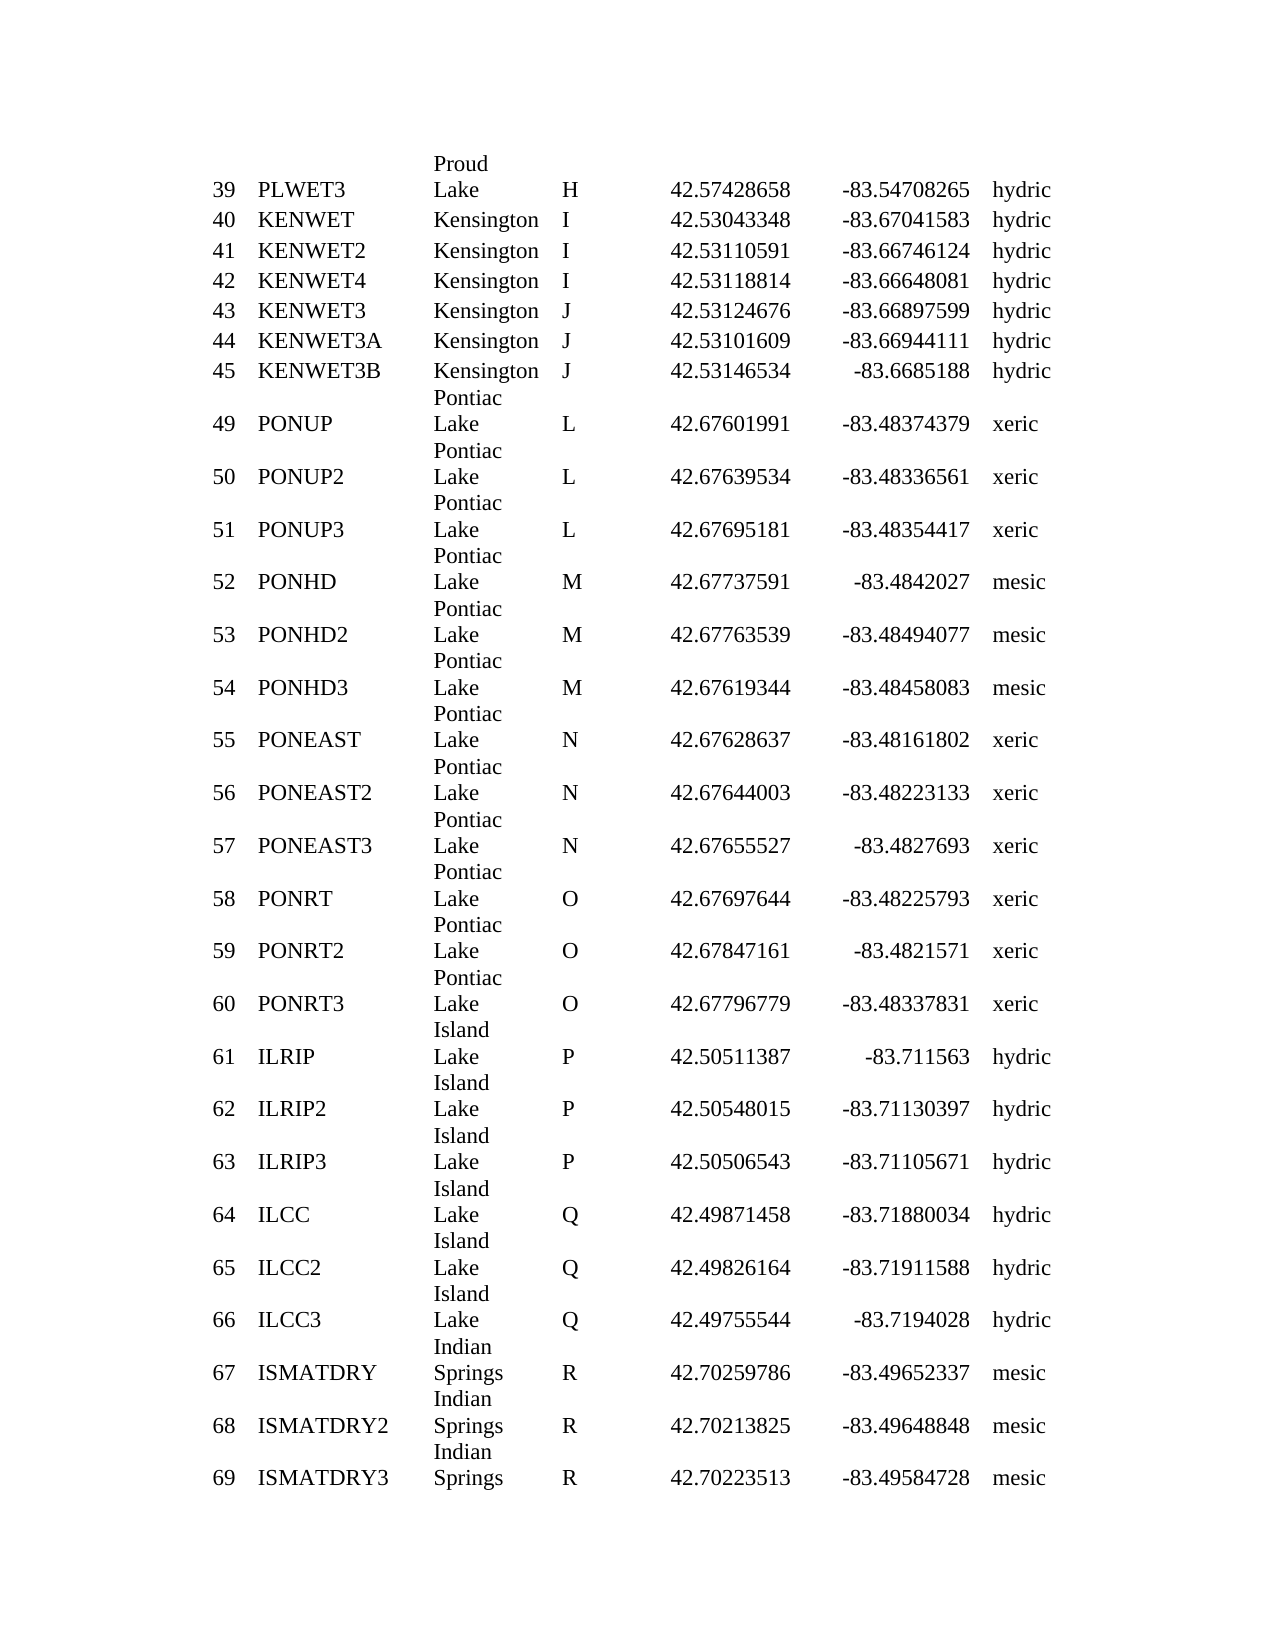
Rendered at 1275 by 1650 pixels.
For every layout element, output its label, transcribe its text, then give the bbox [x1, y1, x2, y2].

table_cell 52 [150, 542, 246, 595]
table_cell 51 [150, 489, 246, 542]
table_cell 42.67796779 [656, 964, 802, 1016]
table_cell 45 [150, 354, 246, 384]
table_cell KENWET3B [246, 354, 422, 384]
table_cell hydric [981, 263, 1125, 293]
table_cell Pontiac Lake [422, 648, 551, 700]
table_cell PONEAST2 [246, 753, 422, 806]
table_cell 50 [150, 437, 246, 489]
table_cell PONEAST [246, 700, 422, 753]
table_cell 42.67639534 [656, 437, 802, 489]
table_cell 61 [150, 1016, 246, 1069]
table_cell ILRIP [246, 1016, 422, 1069]
table_cell P [551, 1069, 656, 1122]
table_cell PONHD [246, 542, 422, 595]
table_cell Kensington [422, 203, 551, 233]
table_cell PONUP2 [246, 437, 422, 489]
table_cell 39 [150, 150, 246, 203]
table_cell xeric [981, 858, 1125, 911]
table_cell R [551, 1438, 656, 1491]
table_cell -83.49648848 [802, 1385, 981, 1438]
table_cell 42.53043348 [656, 203, 802, 233]
table_cell xeric [981, 806, 1125, 858]
table_cell Pontiac Lake [422, 911, 551, 964]
table_cell Indian Springs [422, 1438, 551, 1491]
table_cell 41 [150, 233, 246, 263]
table_cell L [551, 489, 656, 542]
table_cell H [551, 150, 656, 203]
table_cell L [551, 384, 656, 437]
table_cell 42.67763539 [656, 595, 802, 647]
table_cell xeric [981, 437, 1125, 489]
table_cell -83.67041583 [802, 203, 981, 233]
table_cell 62 [150, 1069, 246, 1122]
table_cell 42.53110591 [656, 233, 802, 263]
table_cell PONEAST3 [246, 806, 422, 858]
table_cell 42.53124676 [656, 293, 802, 323]
table_cell I [551, 233, 656, 263]
table_cell 68 [150, 1385, 246, 1438]
table_cell M [551, 648, 656, 700]
table_cell -83.66648081 [802, 263, 981, 293]
table_cell ISMATDRY [246, 1333, 422, 1385]
table_cell xeric [981, 700, 1125, 753]
table_cell 42.50511387 [656, 1016, 802, 1069]
table_cell hydric [981, 1280, 1125, 1333]
table_cell -83.4842027 [802, 542, 981, 595]
table_cell -83.48161802 [802, 700, 981, 753]
table_cell P [551, 1016, 656, 1069]
table_cell Island Lake [422, 1016, 551, 1069]
table_cell 63 [150, 1122, 246, 1174]
table_cell mesic [981, 1333, 1125, 1385]
table_cell Pontiac Lake [422, 437, 551, 489]
table_cell 69 [150, 1438, 246, 1491]
table_cell ILRIP2 [246, 1069, 422, 1122]
table_cell I [551, 203, 656, 233]
table_cell hydric [981, 324, 1125, 354]
table_cell PLWET3 [246, 150, 422, 203]
table_cell ILCC2 [246, 1227, 422, 1280]
table_cell mesic [981, 542, 1125, 595]
table_cell -83.48494077 [802, 595, 981, 647]
table_cell -83.66944111 [802, 324, 981, 354]
table_cell -83.48336561 [802, 437, 981, 489]
table_cell Indian Springs [422, 1385, 551, 1438]
table_cell mesic [981, 1385, 1125, 1438]
table_cell hydric [981, 293, 1125, 323]
table_cell PONHD2 [246, 595, 422, 647]
table_cell ILCC3 [246, 1280, 422, 1333]
table_cell Pontiac Lake [422, 595, 551, 647]
table_cell hydric [981, 1069, 1125, 1122]
table_cell Pontiac Lake [422, 700, 551, 753]
table_cell 42.67847161 [656, 911, 802, 964]
table_cell Island Lake [422, 1122, 551, 1174]
table_cell N [551, 700, 656, 753]
table_cell hydric [981, 203, 1125, 233]
table_cell 40 [150, 203, 246, 233]
table_cell 67 [150, 1333, 246, 1385]
table_cell hydric [981, 150, 1125, 203]
table_cell xeric [981, 911, 1125, 964]
table_cell 65 [150, 1227, 246, 1280]
table_cell Island Lake [422, 1227, 551, 1280]
table_cell -83.4821571 [802, 911, 981, 964]
table_cell 53 [150, 595, 246, 647]
table_cell Pontiac Lake [422, 964, 551, 1016]
table_cell mesic [981, 1438, 1125, 1491]
table_cell 42.53146534 [656, 354, 802, 384]
table_cell -83.48458083 [802, 648, 981, 700]
table_cell 42.67697644 [656, 858, 802, 911]
table_cell Island Lake [422, 1175, 551, 1227]
table_cell -83.71130397 [802, 1069, 981, 1122]
table_cell -83.49584728 [802, 1438, 981, 1491]
table_cell 44 [150, 324, 246, 354]
table_cell R [551, 1333, 656, 1385]
table_cell hydric [981, 354, 1125, 384]
table_cell KENWET4 [246, 263, 422, 293]
table_cell mesic [981, 595, 1125, 647]
table_cell Pontiac Lake [422, 753, 551, 806]
table_cell Pontiac Lake [422, 806, 551, 858]
table_cell Pontiac Lake [422, 384, 551, 437]
table_cell Proud Lake [422, 150, 551, 203]
table_cell -83.71880034 [802, 1175, 981, 1227]
table_cell M [551, 595, 656, 647]
table_cell PONRT2 [246, 911, 422, 964]
table_cell N [551, 806, 656, 858]
table_cell Island Lake [422, 1069, 551, 1122]
table_cell O [551, 964, 656, 1016]
table_cell ILRIP3 [246, 1122, 422, 1174]
table_cell 43 [150, 293, 246, 323]
table_cell 42 [150, 263, 246, 293]
table_cell PONHD3 [246, 648, 422, 700]
table_cell KENWET [246, 203, 422, 233]
table_cell hydric [981, 1122, 1125, 1174]
table_cell 42.67619344 [656, 648, 802, 700]
table_cell mesic [981, 648, 1125, 700]
table_cell 42.53118814 [656, 263, 802, 293]
table_cell -83.711563 [802, 1016, 981, 1069]
table_cell P [551, 1122, 656, 1174]
table_cell PONUP3 [246, 489, 422, 542]
table_cell -83.48354417 [802, 489, 981, 542]
table_cell Kensington [422, 263, 551, 293]
table_cell -83.66897599 [802, 293, 981, 323]
table_cell 42.49755544 [656, 1280, 802, 1333]
table_cell 60 [150, 964, 246, 1016]
table_cell 42.67695181 [656, 489, 802, 542]
table_cell 42.67655527 [656, 806, 802, 858]
table_cell 57 [150, 806, 246, 858]
table_cell 54 [150, 648, 246, 700]
table_cell ILCC [246, 1175, 422, 1227]
table_cell Pontiac Lake [422, 489, 551, 542]
table_cell Pontiac Lake [422, 542, 551, 595]
table_cell PONRT3 [246, 964, 422, 1016]
table_cell -83.71911588 [802, 1227, 981, 1280]
table_cell O [551, 911, 656, 964]
table_cell xeric [981, 753, 1125, 806]
table_cell I [551, 263, 656, 293]
table_cell 66 [150, 1280, 246, 1333]
table_cell Pontiac Lake [422, 858, 551, 911]
table_cell 42.49826164 [656, 1227, 802, 1280]
table_cell hydric [981, 1016, 1125, 1069]
table_cell Indian Springs [422, 1333, 551, 1385]
table_cell 64 [150, 1175, 246, 1227]
table_cell -83.71105671 [802, 1122, 981, 1174]
table_cell 42.70223513 [656, 1438, 802, 1491]
table_cell 42.57428658 [656, 150, 802, 203]
table_cell -83.7194028 [802, 1280, 981, 1333]
table_cell KENWET2 [246, 233, 422, 263]
table_cell Q [551, 1227, 656, 1280]
table_cell -83.6685188 [802, 354, 981, 384]
table_cell L [551, 437, 656, 489]
table_cell M [551, 542, 656, 595]
table_cell Kensington [422, 354, 551, 384]
table_cell xeric [981, 489, 1125, 542]
table_cell Kensington [422, 293, 551, 323]
table_cell 42.67628637 [656, 700, 802, 753]
table_cell Island Lake [422, 1280, 551, 1333]
table_cell 42.50506543 [656, 1122, 802, 1174]
table_cell KENWET3A [246, 324, 422, 354]
table_cell 42.67601991 [656, 384, 802, 437]
table_cell -83.4827693 [802, 806, 981, 858]
table_cell 55 [150, 700, 246, 753]
table_cell 59 [150, 911, 246, 964]
table_cell -83.48337831 [802, 964, 981, 1016]
table_cell -83.49652337 [802, 1333, 981, 1385]
table_cell -83.48225793 [802, 858, 981, 911]
table_cell 42.70259786 [656, 1333, 802, 1385]
table_cell J [551, 354, 656, 384]
table_cell 42.49871458 [656, 1175, 802, 1227]
table_cell R [551, 1385, 656, 1438]
table_cell 42.50548015 [656, 1069, 802, 1122]
table_cell 58 [150, 858, 246, 911]
table_cell Kensington [422, 233, 551, 263]
table_cell Q [551, 1175, 656, 1227]
table_cell O [551, 858, 656, 911]
table_cell N [551, 753, 656, 806]
table_cell J [551, 324, 656, 354]
table_cell -83.48223133 [802, 753, 981, 806]
table_cell xeric [981, 964, 1125, 1016]
table_cell J [551, 293, 656, 323]
table_cell 56 [150, 753, 246, 806]
table_cell KENWET3 [246, 293, 422, 323]
table_cell 49 [150, 384, 246, 437]
table_cell -83.48374379 [802, 384, 981, 437]
table_cell 42.70213825 [656, 1385, 802, 1438]
table_cell ISMATDRY3 [246, 1438, 422, 1491]
table_cell Q [551, 1280, 656, 1333]
table_cell hydric [981, 233, 1125, 263]
table_cell ISMATDRY2 [246, 1385, 422, 1438]
table_cell 42.53101609 [656, 324, 802, 354]
table_cell 42.67737591 [656, 542, 802, 595]
table_cell hydric [981, 1227, 1125, 1280]
table_cell Kensington [422, 324, 551, 354]
table_cell -83.54708265 [802, 150, 981, 203]
table_cell hydric [981, 1175, 1125, 1227]
table_cell PONUP [246, 384, 422, 437]
table_cell xeric [981, 384, 1125, 437]
table_cell PONRT [246, 858, 422, 911]
table_cell -83.66746124 [802, 233, 981, 263]
table_cell 42.67644003 [656, 753, 802, 806]
